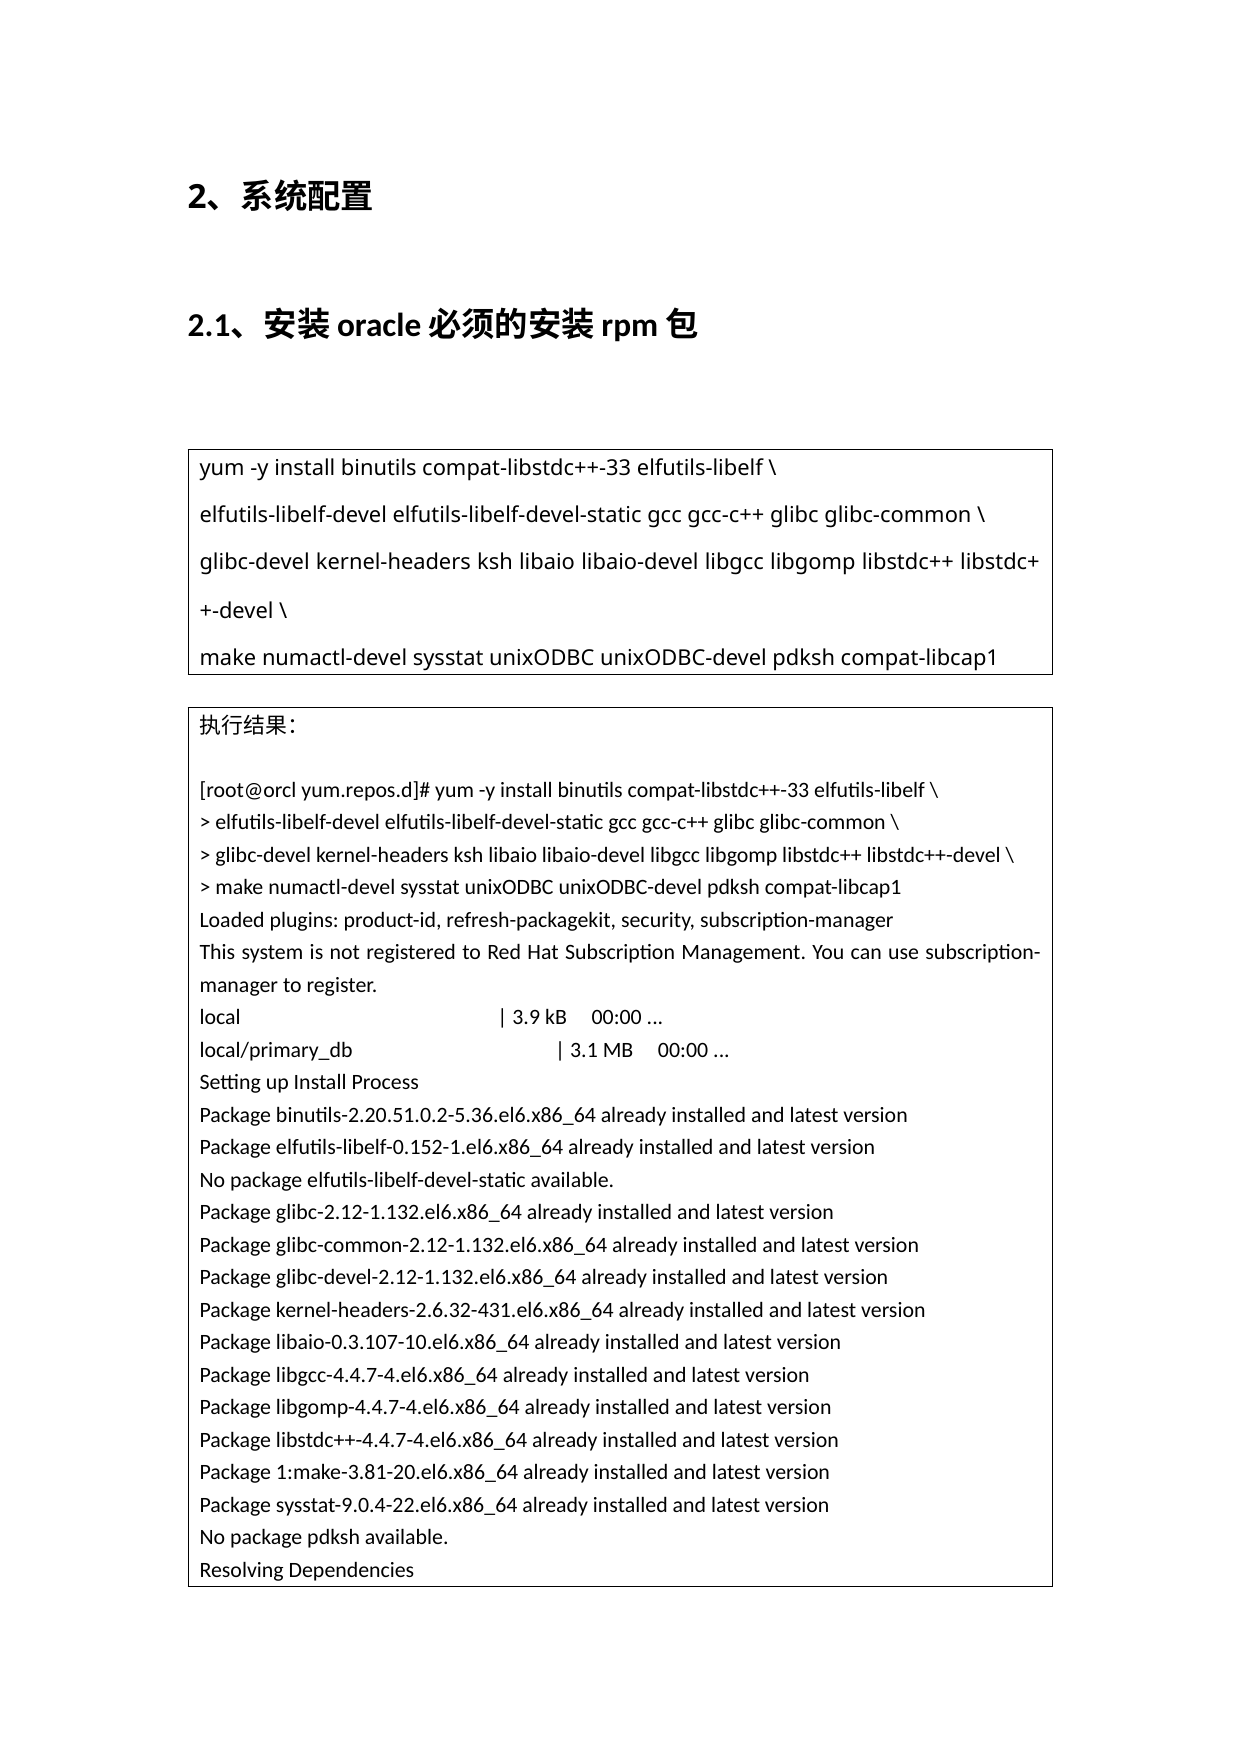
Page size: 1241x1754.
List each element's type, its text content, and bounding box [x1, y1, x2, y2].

subtitle 系统配置 [187, 162, 1053, 227]
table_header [189, 708, 1052, 1586]
subtitle 2.1、安装oracle必须的安装rpm包 [187, 289, 1053, 354]
table_header yum -y install binutils compat-libstdc++-33 elfutils-libelf \ elfutils-libelf-devel elfutils-libelf-devel-static gcc gcc-c++ glibc glibc-common \ glibc-devel kernel-headers ksh libaio libaio-devel libgcc libgomp libstdc++ libstdc++-devel \ make numactl-devel sysstat unixODBC unixODBC-devel pdksh compat-libcap1 [189, 450, 1052, 673]
